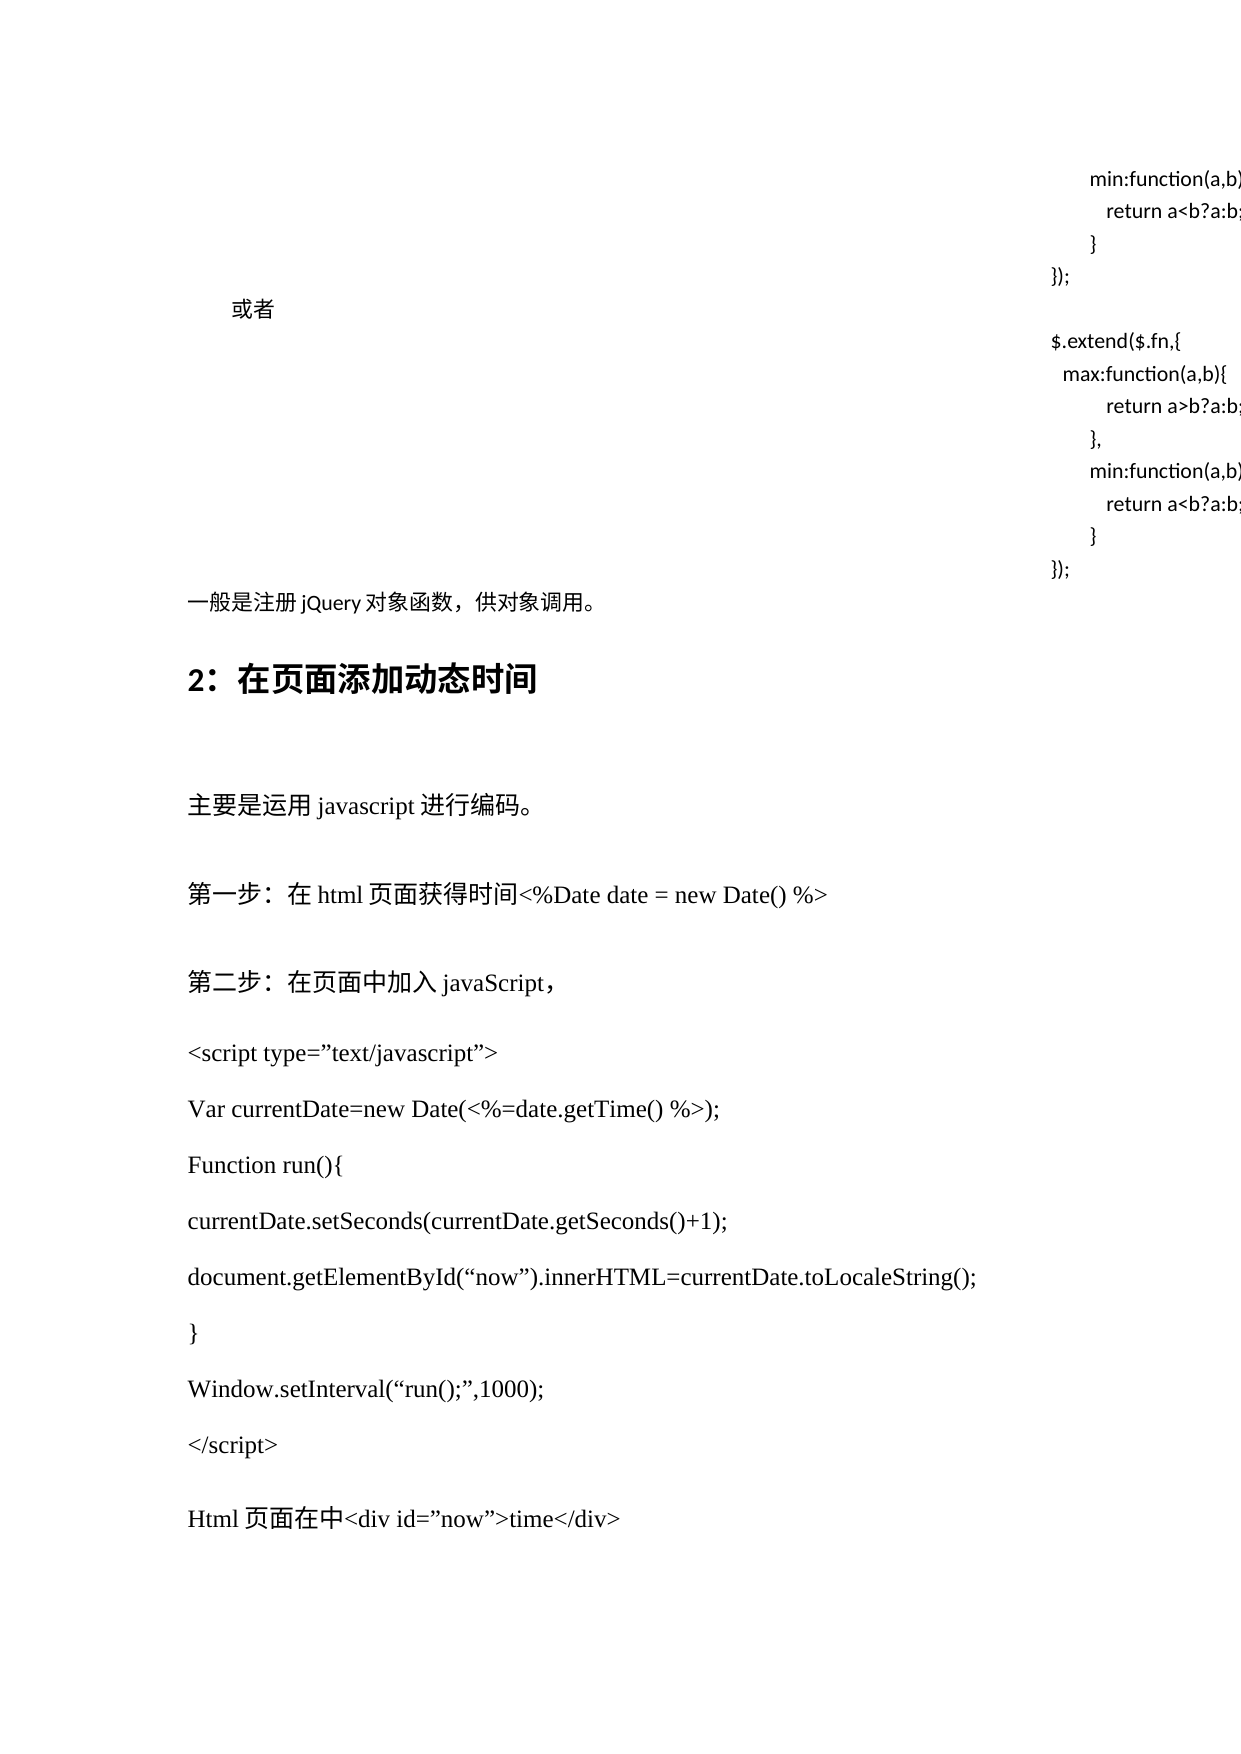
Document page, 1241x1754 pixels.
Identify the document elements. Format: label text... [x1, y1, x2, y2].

text document.getElementById(“now”).innerHTML=currentDate.toLocaleString(); [187, 1260, 1053, 1293]
text Html页面在中<div id=”now”>time</div> [187, 1484, 1053, 1549]
text Window.setInterval(“run();”,1000); [187, 1372, 1053, 1405]
text 第一步：在html页面获得时间<%Date date = new Date() %> [187, 860, 1053, 925]
text Var currentDate=new Date(<%=date.getTime() %>); [187, 1092, 1053, 1125]
list }); [1050, 552, 1240, 584]
text </script> [187, 1428, 1053, 1461]
list return a>b?a:b; [1050, 389, 1240, 422]
list min:function(a,b){ [1050, 454, 1240, 487]
text currentDate.setSeconds(currentDate.getSeconds()+1); [187, 1204, 1053, 1237]
text } [187, 1316, 1053, 1349]
text 或者 [187, 292, 1053, 324]
list return a<b?a:b; [1050, 194, 1240, 227]
list }); [1050, 259, 1240, 292]
list min:function(a,b){ [1050, 162, 1240, 194]
list $.extend($.fn,{ [1050, 324, 1240, 357]
text <script type=”text/javascript”> [187, 1037, 1053, 1069]
list } [1050, 227, 1240, 259]
list } [1050, 519, 1240, 552]
list }, [1050, 422, 1240, 454]
text Function run(){ [187, 1148, 1053, 1181]
list max:function(a,b){ [1050, 357, 1240, 389]
text 第二步：在页面中加入javaScript， [187, 948, 1053, 1013]
subtitle 2：在页面添加动态时间 [187, 644, 1053, 709]
text 一般是注册jQuery对象函数，供对象调用。 [187, 584, 1053, 617]
text 主要是运用javascript进行编码。 [187, 771, 1053, 836]
list return a<b?a:b; [1050, 487, 1240, 519]
